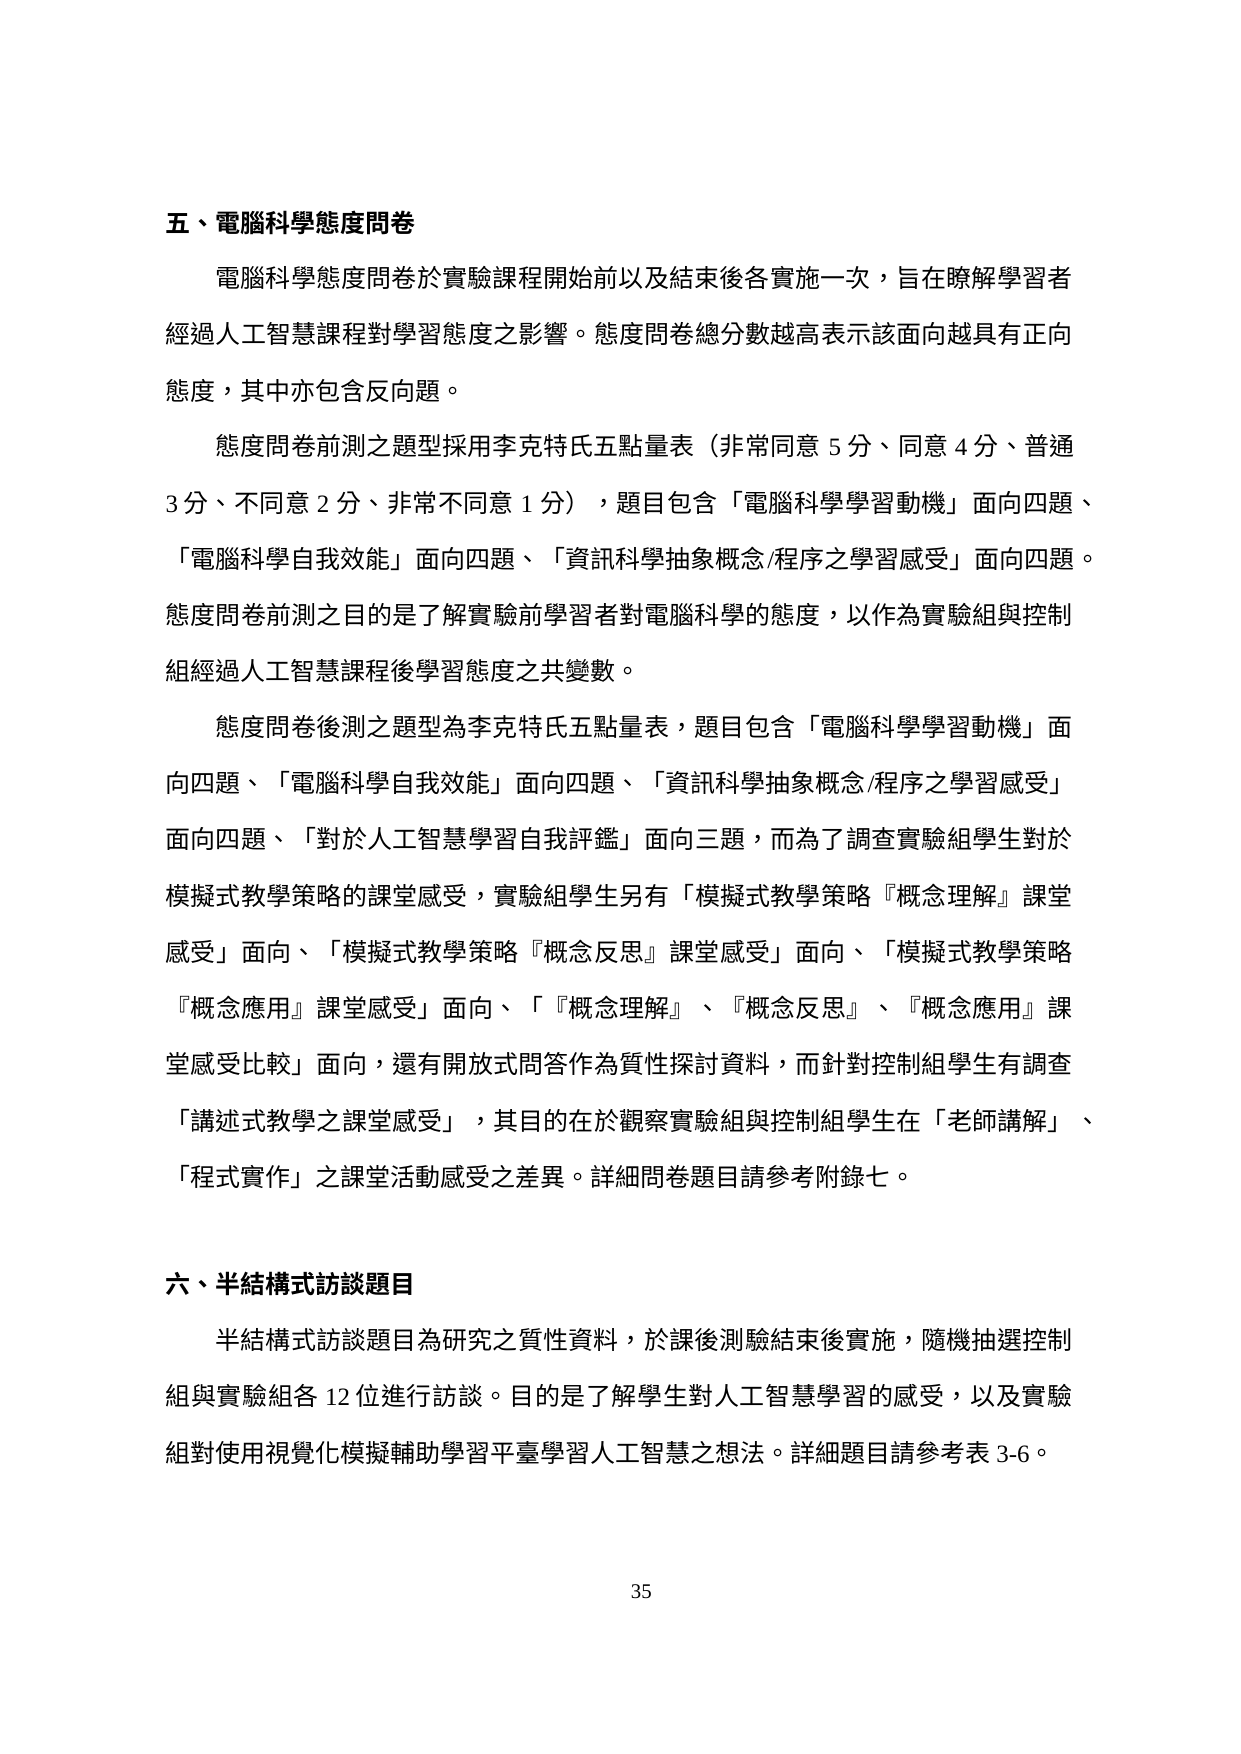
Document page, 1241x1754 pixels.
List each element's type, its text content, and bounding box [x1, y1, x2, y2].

text 五、電腦科學態度問卷 [165, 202, 1075, 240]
text 六、半結構式訪談題目 [165, 1264, 1075, 1302]
text 態度問卷前測之題型採用李克特氏五點量表（非常同意 5 分、同意 4 分、普通 3分、不同意 2 分、非常不同意 1 分），題目包含「電腦科學學習動機」面向四題、「電腦科學自我效能」面向四題、「資訊科學抽象概念/程序之學習感受」面向四題。態度問卷前測之目的是了解實驗前學習者對電腦科學的態度，以作為實驗組與控制組經過人工智慧課程後學習態度之共變數。 [165, 426, 1075, 689]
text 半結構式訪談題目為研究之質性資料，於課後測驗結束後實施，隨機抽選控制組與實驗組各12位進行訪談。目的是了解學生對人工智慧學習的感受，以及實驗組對使用視覺化模擬輔助學習平臺學習人工智慧之想法。詳細題目請參考表 3-6。 [165, 1320, 1075, 1470]
text 態度問卷後測之題型為李克特氏五點量表，題目包含「電腦科學學習動機」面向四題、「電腦科學自我效能」面向四題、「資訊科學抽象概念/程序之學習感受」面向四題、「對於人工智慧學習自我評鑑」面向三題，而為了調查實驗組學生對於模擬式教學策略的課堂感受，實驗組學生另有「模擬式教學策略『概念理解』課堂感受」面向、「模擬式教學策略『概念反思』課堂感受」面向、「模擬式教學策略『概念應用』課堂感受」面向、「『概念理解』、『概念反思』、『概念應用』課堂感受比較」面向，還有開放式問答作為質性探討資料，而針對控制組學生有調查「講述式教學之課堂感受」，其目的在於觀察實驗組與控制組學生在「老師講解」、「程式實作」之課堂活動感受之差異。詳細問卷題目請參考附錄七。 [165, 707, 1075, 1194]
text 電腦科學態度問卷於實驗課程開始前以及結束後各實施一次，旨在瞭解學習者經過人工智慧課程對學習態度之影響。態度問卷總分數越高表示該面向越具有正向態度，其中亦包含反向題。 [165, 258, 1075, 408]
